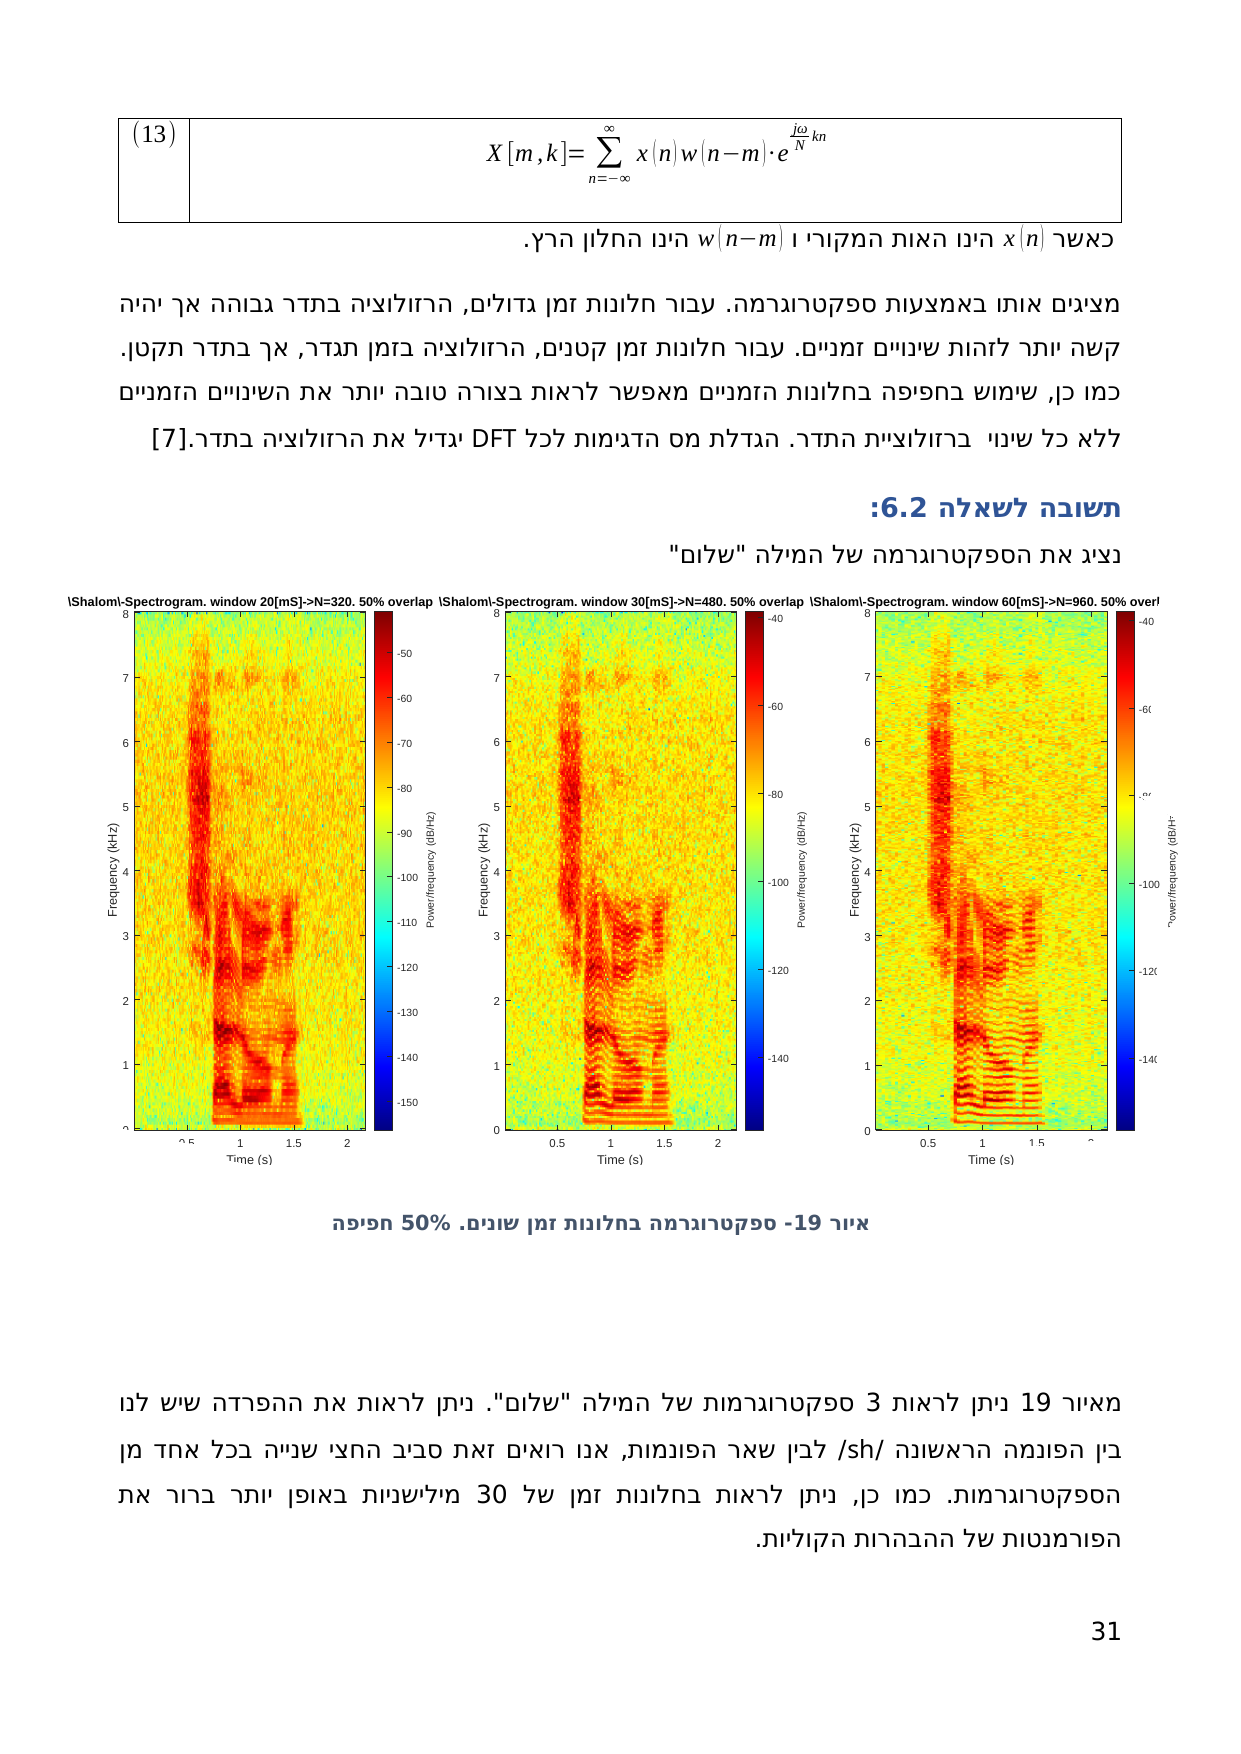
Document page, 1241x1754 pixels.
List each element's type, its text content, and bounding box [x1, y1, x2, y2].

text כאשר הינו האות המקורי ו הינו החלון הרץ. [118, 223, 1122, 254]
text מציגים אותו באמצעות ספקטרוגרמה. עבור חלונות זמן גדולים, הרזולוציה בתדר גבוהה אך יהיה קשה יותר לזהות שינויים זמניים. עבור חלונות זמן קטנים, הרזולוציה בזמן תגדר, אך בתדר תקטן. כמו כן, שימוש בחפיפה בחלונות הזמניים מאפשר לראות בצורה טובה יותר את השינויים הזמניים ללא כל שינוי ברזולוציית התדר. הגדלת מס הדגימות לכל DFT יגדיל את הרזולוציה בתדר.[7] [118, 289, 1122, 455]
subtitle תשובה לשאלה 6.2: [118, 492, 1122, 524]
table_header [190, 119, 1121, 222]
table_header [119, 119, 189, 222]
text נציג את הספקטרוגרמה של המילה "שלום" [118, 540, 1122, 569]
text מאיור 19 ניתן לראות 3 ספקטרוגרמות של המילה "שלום". ניתן לראות את ההפרדה שיש לנו בין הפונמה הראשונה /sh/ לבין שאר הפונמות, אנו רואים זאת סביב החצי שנייה בכל אחד מן הספקטרוגרמות. כמו כן, ניתן לראות בחלונות זמן של 30 מילישניות באופן יותר ברור את הפורמנטות של ההבהרות הקוליות. [118, 1388, 1122, 1553]
